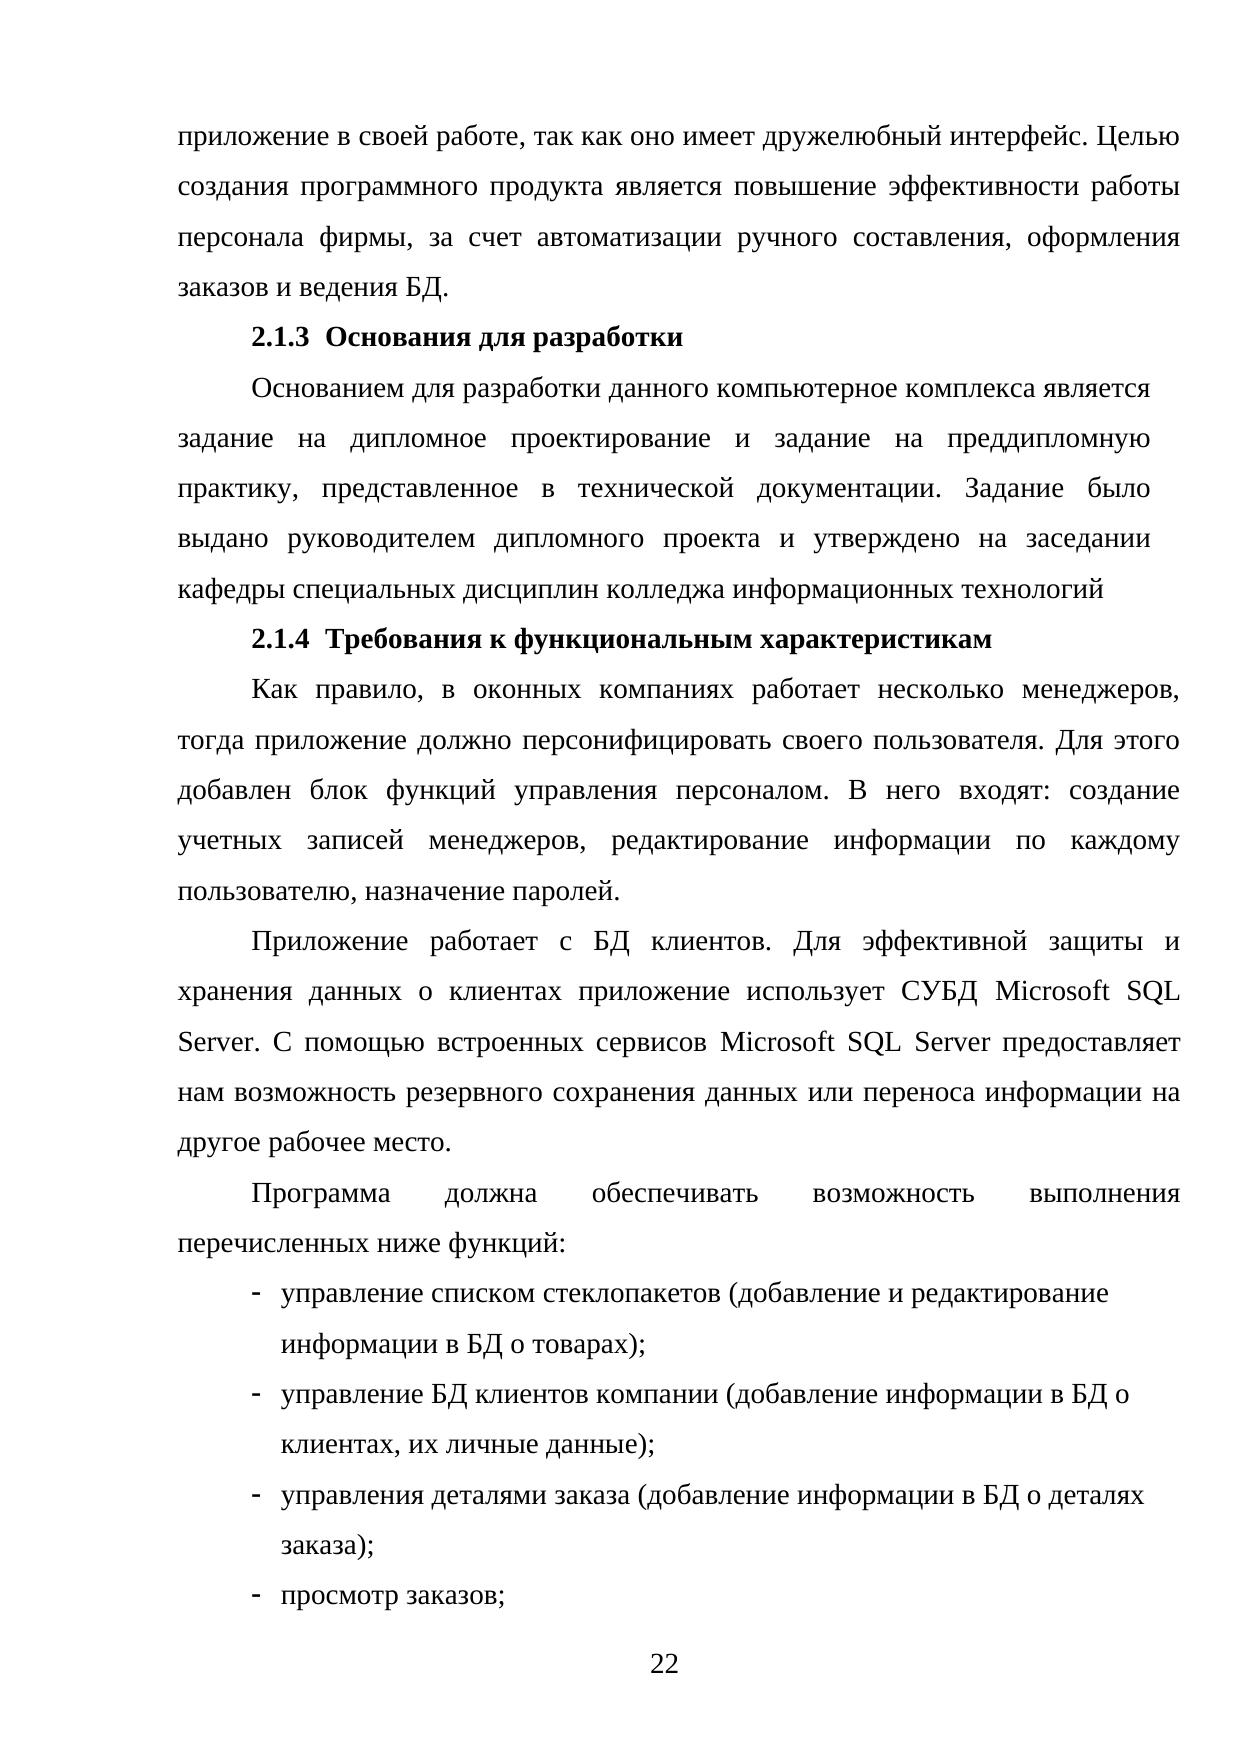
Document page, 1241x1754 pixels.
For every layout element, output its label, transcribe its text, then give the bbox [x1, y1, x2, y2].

list управление списком стеклопакетов (добавление и редактирование информации в БД о товарах); [251, 1275, 1152, 1359]
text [177, 118, 1181, 303]
text Программа должна обеспечивать возможность выполнения перечисленных ниже функций: [177, 1175, 1181, 1258]
subtitle 2.1.3 Основания для разработки [177, 319, 1152, 353]
text Как правило, в оконных компаниях работает несколько менеджеров, тогда приложение должно персонифицировать своего пользователя. Для этого добавлен блок функций управления персоналом. В него входят: создание учетных записей менеджеров, редактирование информации по каждому пользователю, назначение паролей. [177, 672, 1181, 906]
text Приложение работает с БД клиентов. Для эффективной защиты и хранения данных о клиентах приложение использует СУБД Microsoft SQL Server. С помощью встроенных сервисов Microsoft SQL Server предоставляет нам возможность резервного сохранения данных или переноса информации на другое рабочее место. [177, 923, 1181, 1158]
list управления деталями заказа (добавление информации в БД о деталях заказа); [251, 1477, 1152, 1561]
text Основанием для разработки данного компьютерное комплекса является задание на дипломное проектирование и задание на преддипломную практику, представленное в технической документации. Задание было выдано руководителем дипломного проекта и утверждено на заседании кафедры специальных дисциплин колледжа информационных технологий [177, 370, 1152, 604]
list управление БД клиентов компании (добавление информации в БД о клиентах, их личные данные); [251, 1376, 1152, 1460]
subtitle 2.1.4 Требования к функциональным характеристикам [177, 621, 1152, 655]
list просмотр заказов; [251, 1577, 1152, 1611]
